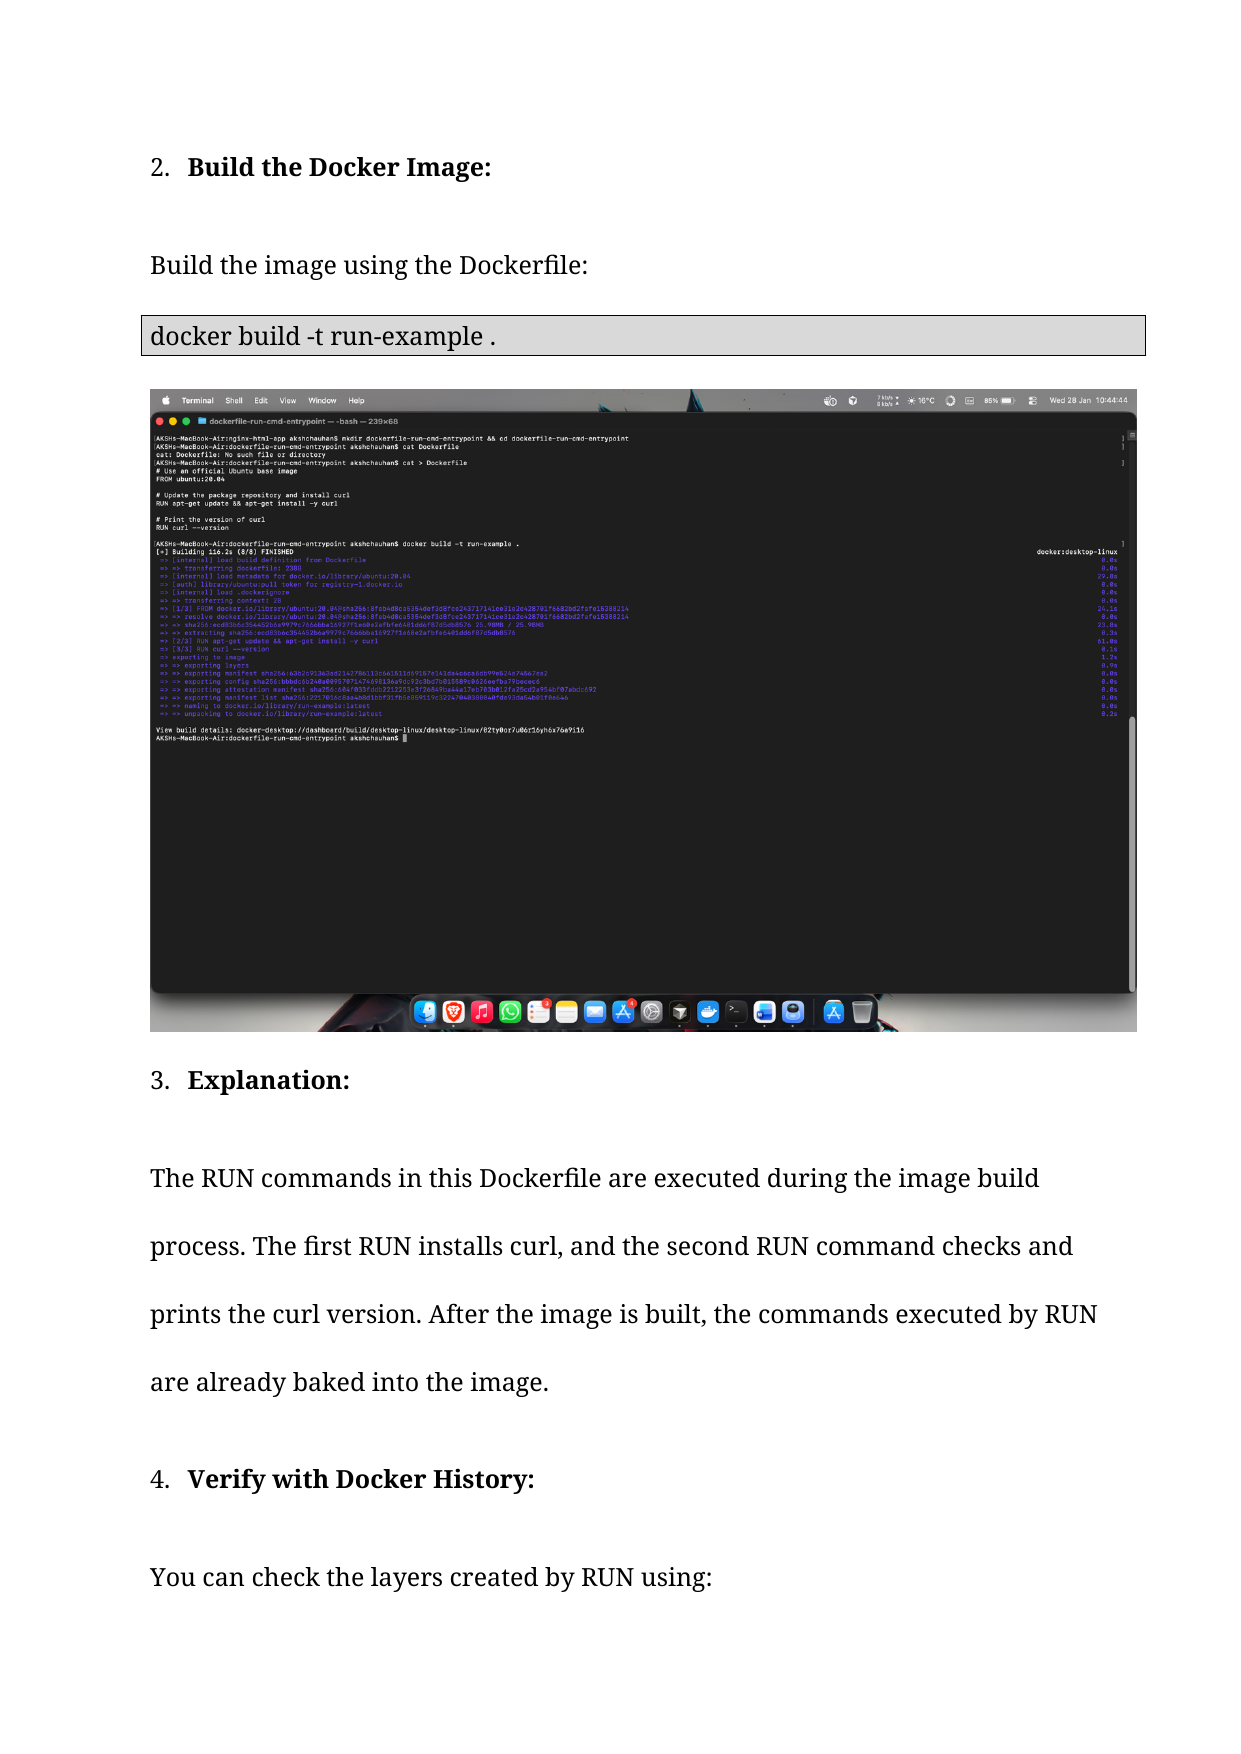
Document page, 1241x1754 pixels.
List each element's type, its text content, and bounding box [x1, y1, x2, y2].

list Build the Docker Image: [150, 150, 1137, 184]
text The RUN commands in this Dockerfile are executed during the image build process. The first RUN installs curl, and the second RUN command checks and prints the curl version. After the image is built, the commands executed by RUN are already baked into the image. [150, 1160, 1137, 1399]
text docker build -t run-example . [142, 316, 1145, 355]
text You can check the layers created by RUN using: [150, 1559, 1137, 1593]
picture [150, 389, 1137, 1032]
list Verify with Docker History: [150, 1462, 1137, 1496]
text Build the image using the Dockerfile: [150, 247, 1137, 281]
list Explanation: [150, 1063, 1137, 1097]
